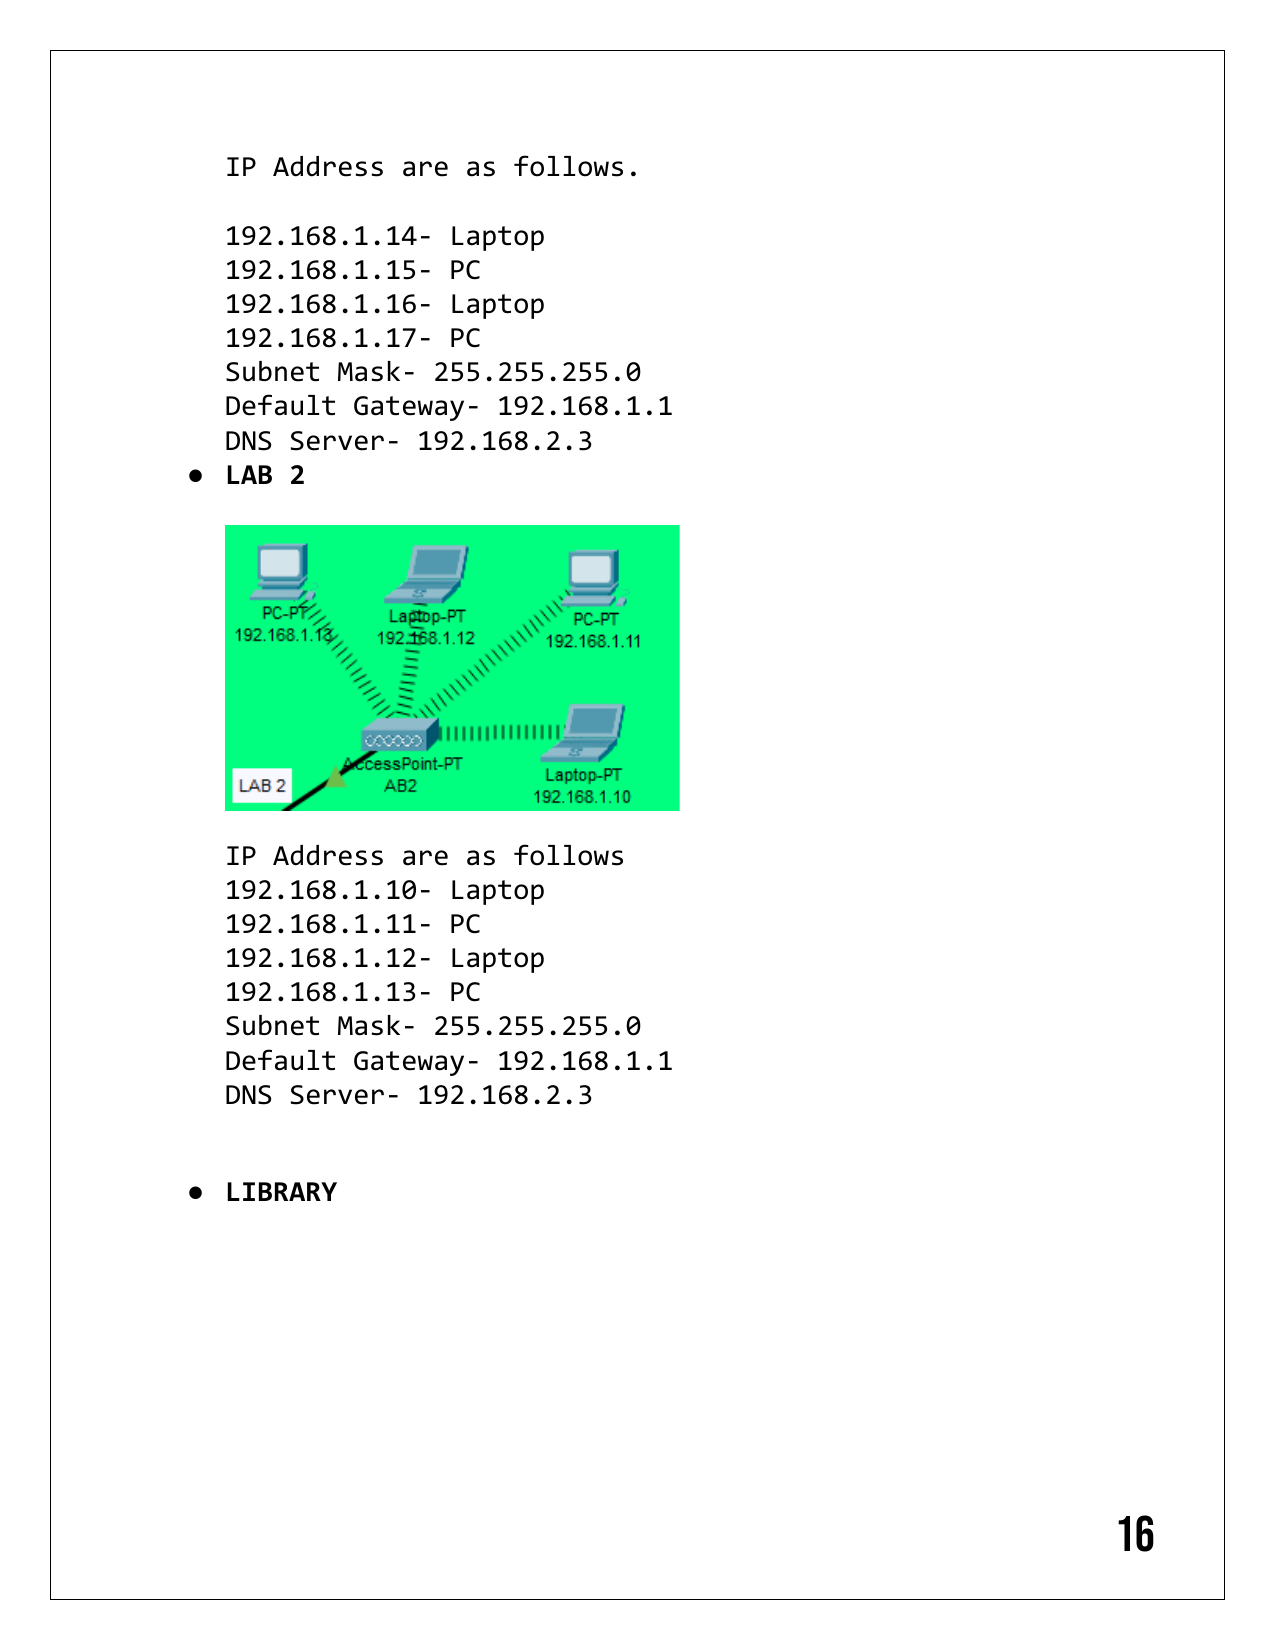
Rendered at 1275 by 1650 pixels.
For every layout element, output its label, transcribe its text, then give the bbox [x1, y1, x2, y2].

text 192.168.1.10- Laptop [225, 872, 1125, 907]
list LIBRARY [187, 1174, 1125, 1209]
text 192.168.1.16- Laptop [225, 287, 1125, 321]
text 192.168.1.13- PC [225, 975, 1125, 1009]
text 192.168.1.12- Laptop [225, 941, 1125, 975]
picture [225, 525, 680, 811]
text Default Gateway- 192.168.1.1 [225, 389, 1125, 423]
text Subnet Mask- 255.255.255.0 [225, 1009, 1125, 1043]
text 192.168.1.14- Laptop [225, 218, 1125, 252]
list LAB 2 [187, 457, 1125, 492]
text DNS Server- 192.168.2.3 [225, 423, 1125, 457]
text 192.168.1.11- PC [225, 907, 1125, 941]
text Default Gateway- 192.168.1.1 [225, 1043, 1125, 1077]
text Subnet Mask- 255.255.255.0 [225, 355, 1125, 389]
text IP Address are as follows. [225, 150, 1125, 184]
text 192.168.1.17- PC [225, 321, 1125, 355]
text DNS Server- 192.168.2.3 [225, 1077, 1125, 1112]
text IP Address are as follows [225, 838, 1125, 872]
text 192.168.1.15- PC [225, 252, 1125, 287]
